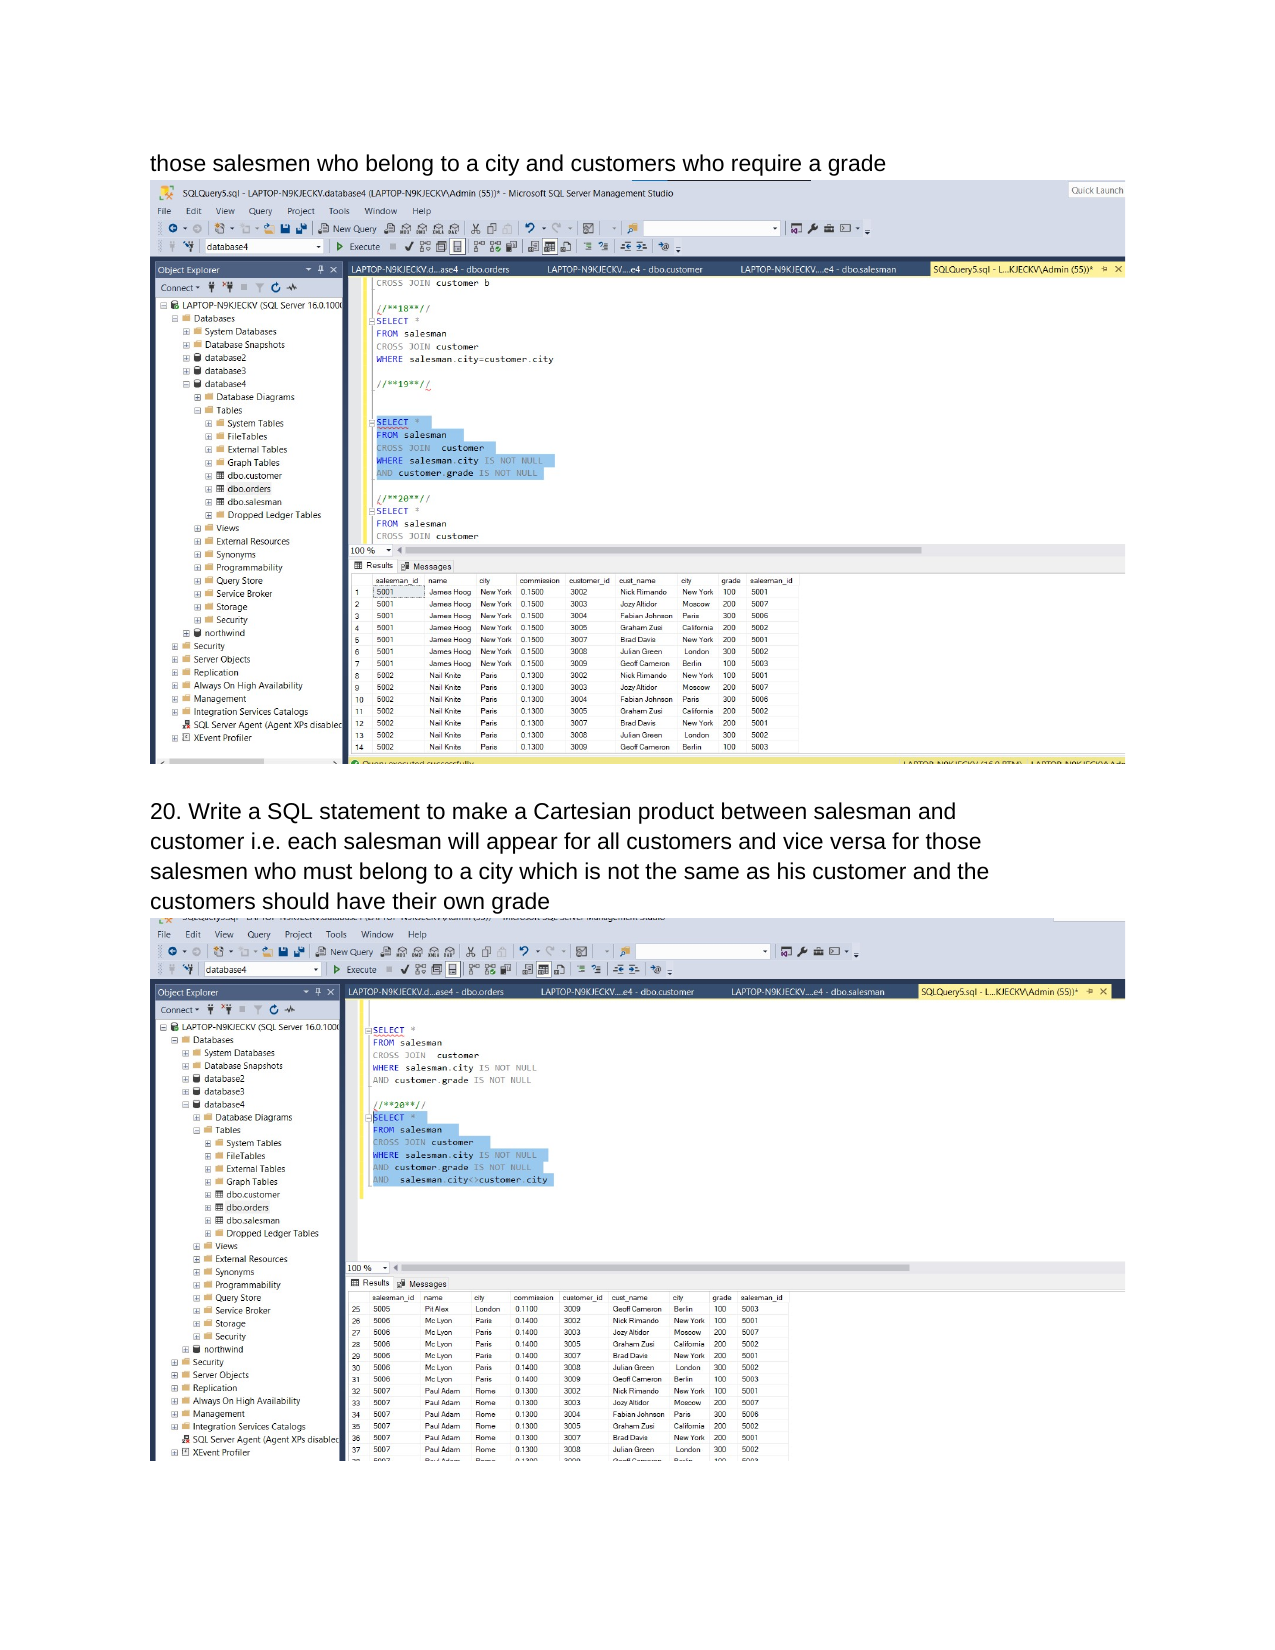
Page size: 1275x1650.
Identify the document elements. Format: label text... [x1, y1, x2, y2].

text 20. Write a SQL statement to make a Cartesian product between salesman and [150, 798, 1125, 824]
text those salesmen who belong to a city and customers who require a grade [150, 150, 1125, 176]
picture [150, 918, 1125, 1461]
text salesmen who must belong to a city which is not the same as his customer and the [150, 858, 1125, 884]
picture [150, 180, 1125, 764]
text customer i.e. each salesman will appear for all customers and vice versa for those [150, 828, 1125, 854]
text customers should have their own grade [150, 888, 1125, 914]
